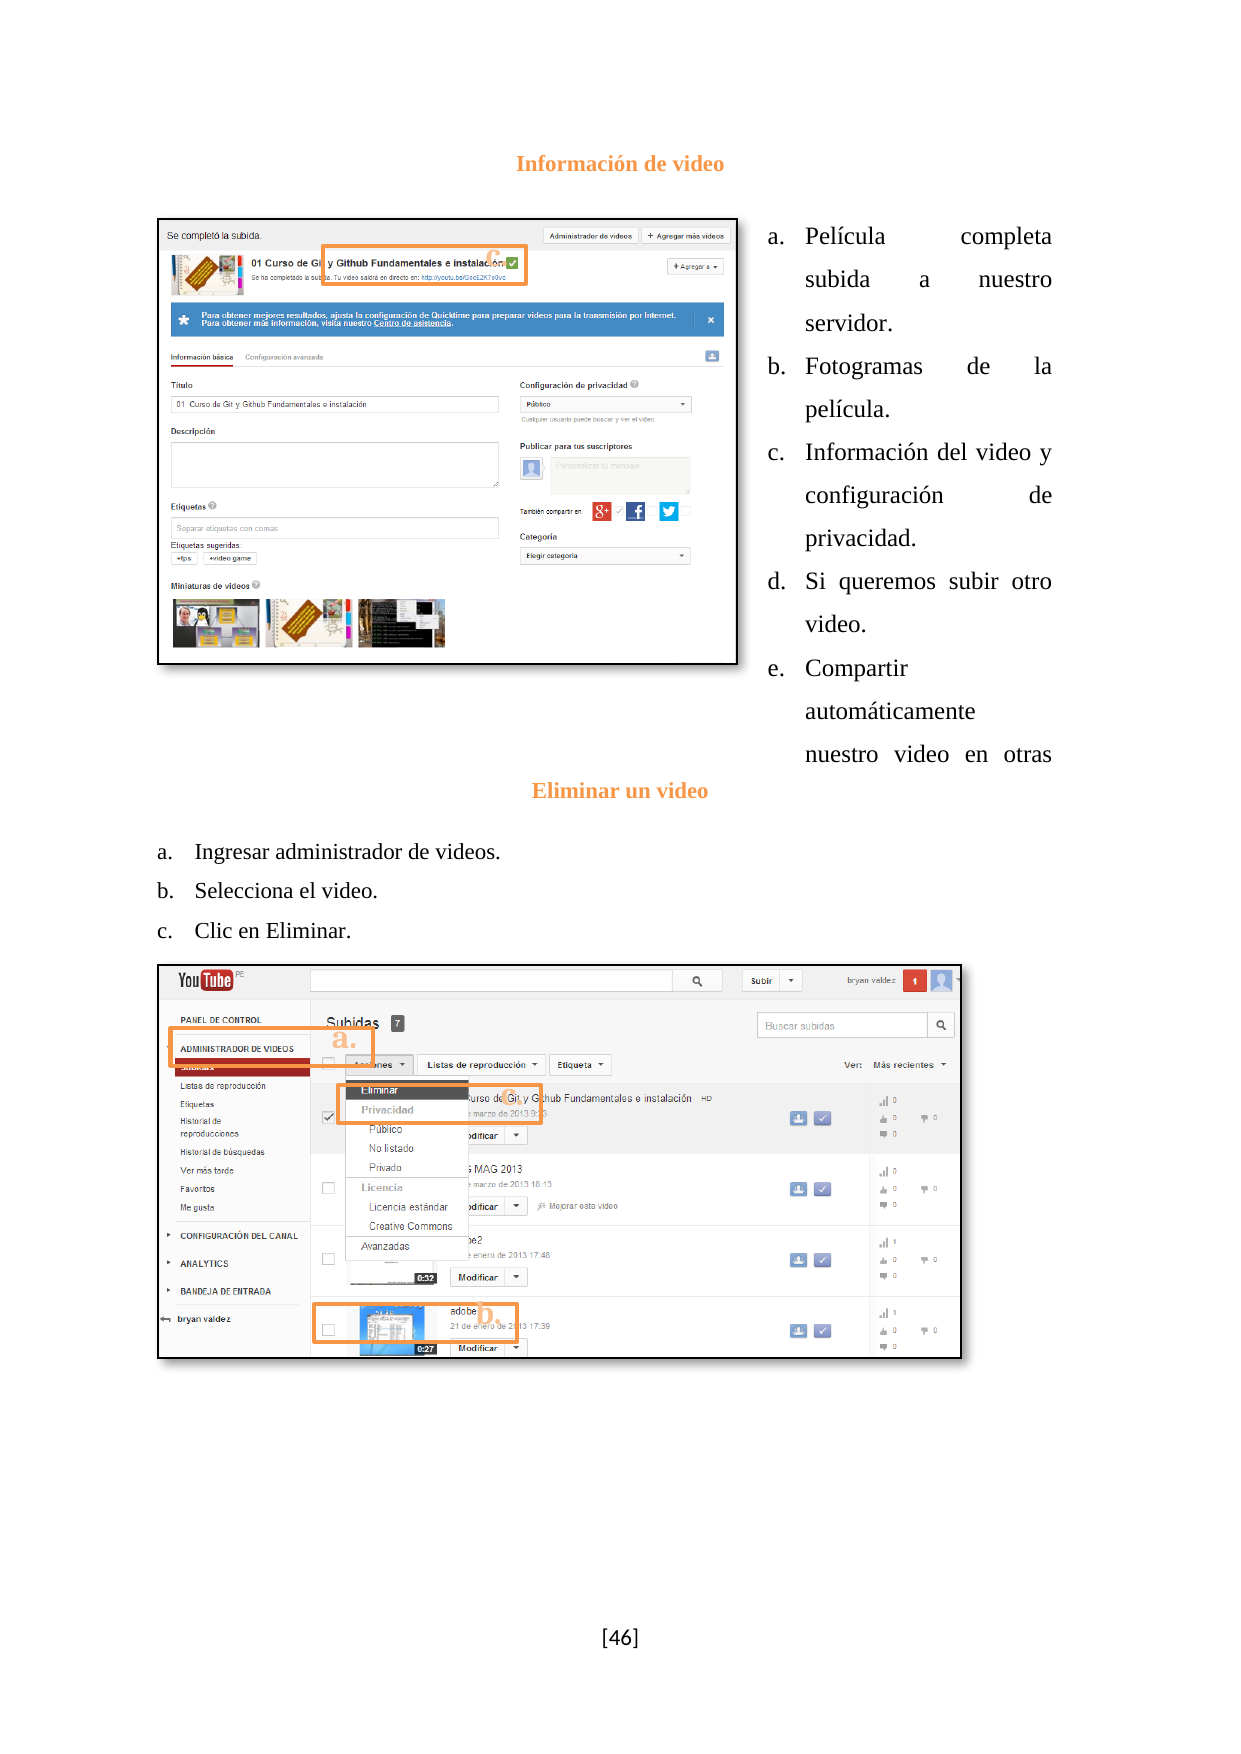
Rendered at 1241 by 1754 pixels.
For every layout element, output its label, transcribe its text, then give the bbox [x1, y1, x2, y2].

list Selecciona el video. [157, 877, 1090, 904]
list Ingresar administrador de videos. [157, 838, 1090, 864]
picture [159, 220, 736, 663]
text Eliminar un video [150, 777, 1090, 804]
text Información de video [150, 150, 1090, 176]
list Clic en Eliminar. [157, 917, 1090, 943]
picture [159, 966, 960, 1357]
